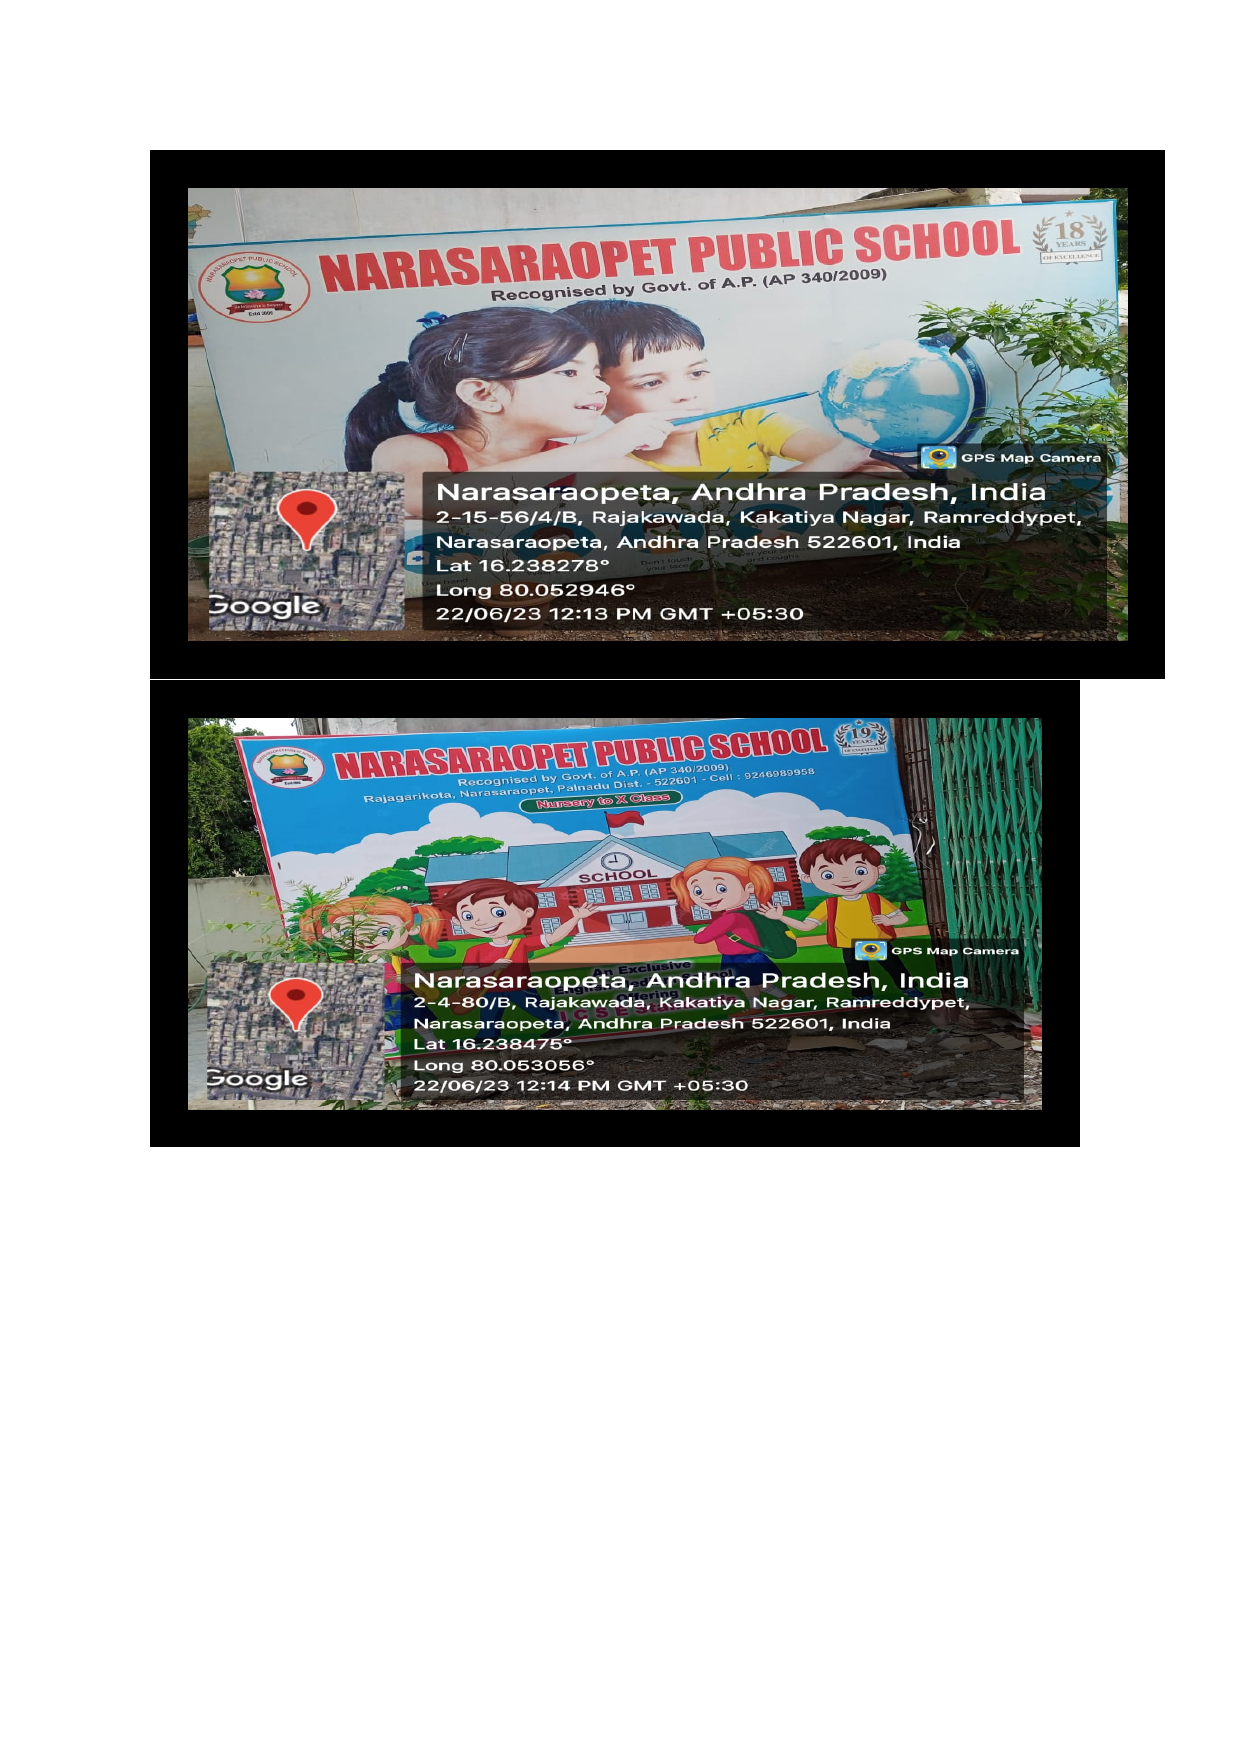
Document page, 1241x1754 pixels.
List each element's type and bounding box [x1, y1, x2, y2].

picture [188, 718, 1042, 1110]
picture [188, 188, 1128, 641]
